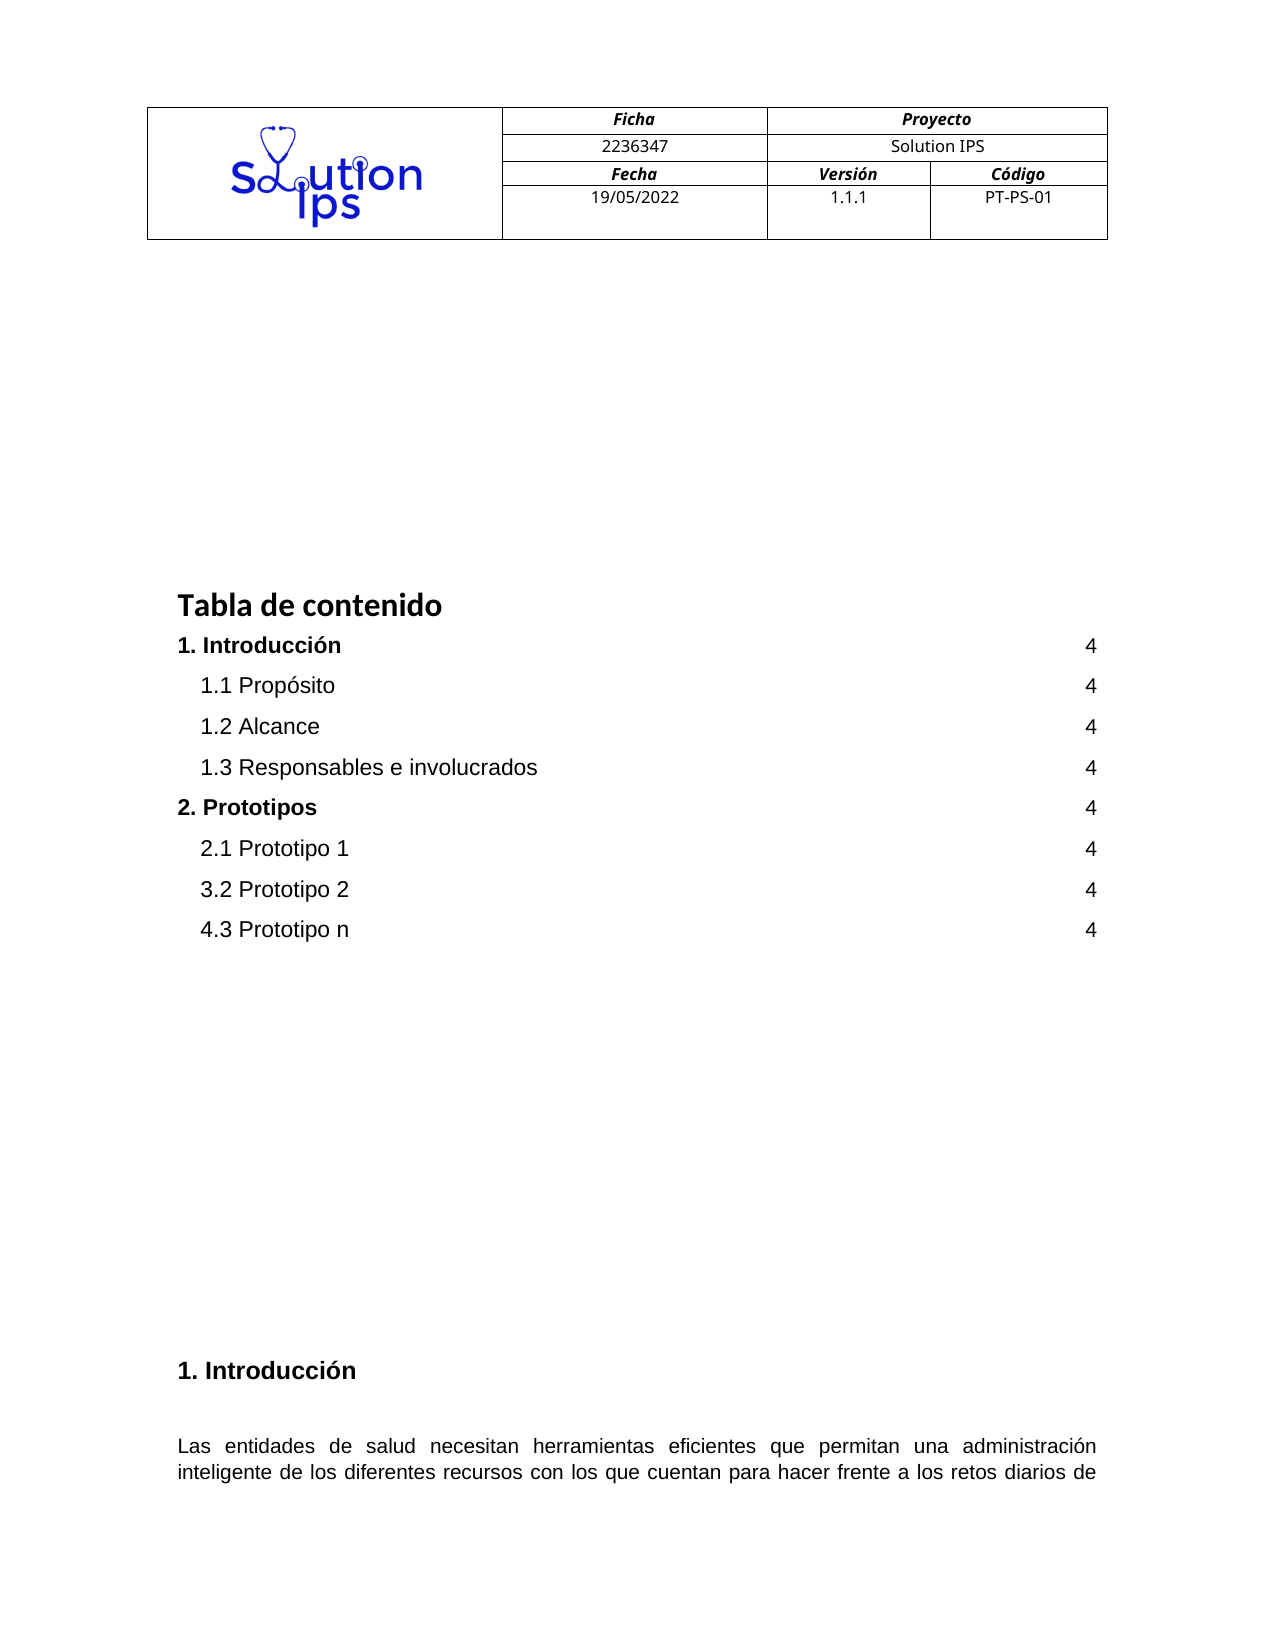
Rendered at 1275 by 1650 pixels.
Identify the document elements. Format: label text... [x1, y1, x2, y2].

picture [210, 107, 439, 239]
subtitle 1. Introducción [177, 1356, 1098, 1385]
text Tabla de contenido [177, 584, 1098, 625]
